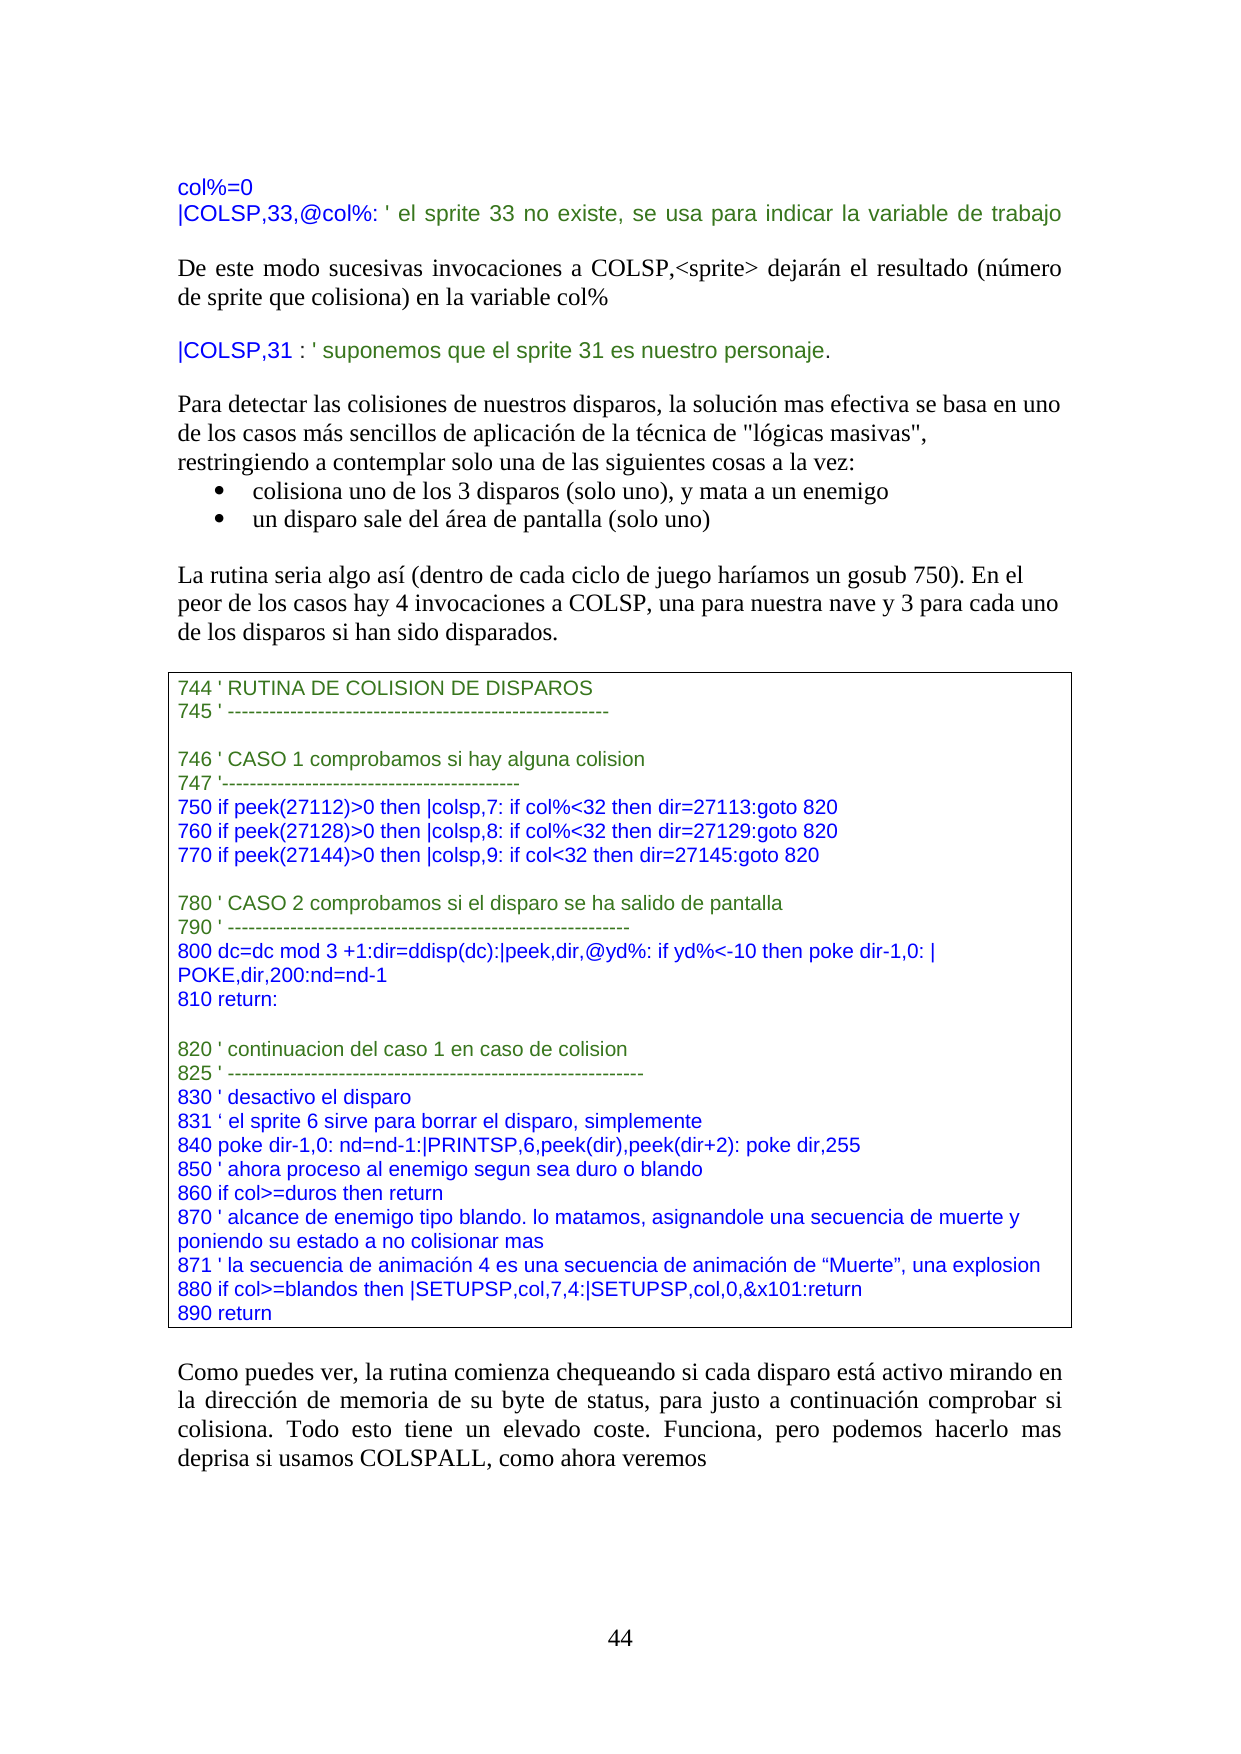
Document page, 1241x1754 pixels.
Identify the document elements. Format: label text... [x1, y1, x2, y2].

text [177, 148, 1063, 200]
list un disparo sale del área de pantalla (solo uno) [215, 504, 1063, 533]
text 871 ' la secuencia de animación 4 es una secuencia de animación de “Muerte”, una explosion 880 if col>=blandos then |SETUPSP,col,7,4:|SETUPSP,col,0,&x101:return 890 return [169, 1250, 1071, 1327]
text |COLSP,33,@col%: ' el sprite 33 no existe, se usa para indicar la variable de trabajo De este modo sucesivas invocaciones a COLSP,<sprite> dejarán el resultado (número de sprite que colisiona) en la variable col% [177, 227, 1063, 311]
text La rutina seria algo así (dentro de cada ciclo de juego haríamos un gosub 750). En el peor de los casos hay 4 invocaciones a COLSP, una para nuestra nave y 3 para cada uno de los disparos si han sido disparados. [177, 533, 1063, 646]
list colisiona uno de los 3 disparos (solo uno), y mata a un enemigo [215, 476, 1063, 504]
text Como puedes ver, la rutina comienza chequeando si cada disparo está activo mirando en la dirección de memoria de su byte de status, para justo a continuación comprobar si colisiona. Todo esto tiene un elevado coste. Funciona, pero podemos hacerlo mas deprisa si usamos COLSPALL, como ahora veremos [177, 1357, 1063, 1472]
text |COLSP,31 : ' suponemos que el sprite 31 es nuestro personaje. Para detectar las colisiones de nuestros disparos, la solución mas efectiva se basa en uno de los casos más sencillos de aplicación de la técnica de "lógicas masivas", restringiendo a contemplar solo una de las siguientes cosas a la vez: [177, 337, 1063, 476]
text 744 ' RUTINA DE COLISION DE DISPAROS 745 ' ------------------------------------------------------- 746 ' CASO 1 comprobamos si hay alguna colision 747 '------------------------------------------- 750 if peek(27112)>0 then |colsp,7: if col%<32 then dir=27113:goto 820 760 if peek(27128)>0 then |colsp,8: if col%<32 then dir=27129:goto 820 770 if peek(27144)>0 then |colsp,9: if col<32 then dir=27145:goto 820 780 ' CASO 2 comprobamos si el disparo se ha salido de pantalla 790 ' ---------------------------------------------------------- 800 dc=dc mod 3 +1:dir=ddisp(dc):|peek,dir,@yd%: if yd%<-10 then poke dir-1,0: |POKE,dir,200:nd=nd-1 810 return: 820 ' continuacion del caso 1 en caso de colision 825 ' ------------------------------------------------------------ 830 ' desactivo el disparo [169, 673, 1071, 1109]
text 831 ‘ el sprite 6 sirve para borrar el disparo, simplemente 840 poke dir-1,0: nd=nd-1:|PRINTSP,6,peek(dir),peek(dir+2): poke dir,255 850 ' ahora proceso al enemigo segun sea duro o blando 860 if col>=duros then return 870 ' alcance de enemigo tipo blando. lo matamos, asignandole una secuencia de muerte y poniendo su estado a no colisionar mas [443, 1109, 1063, 1250]
